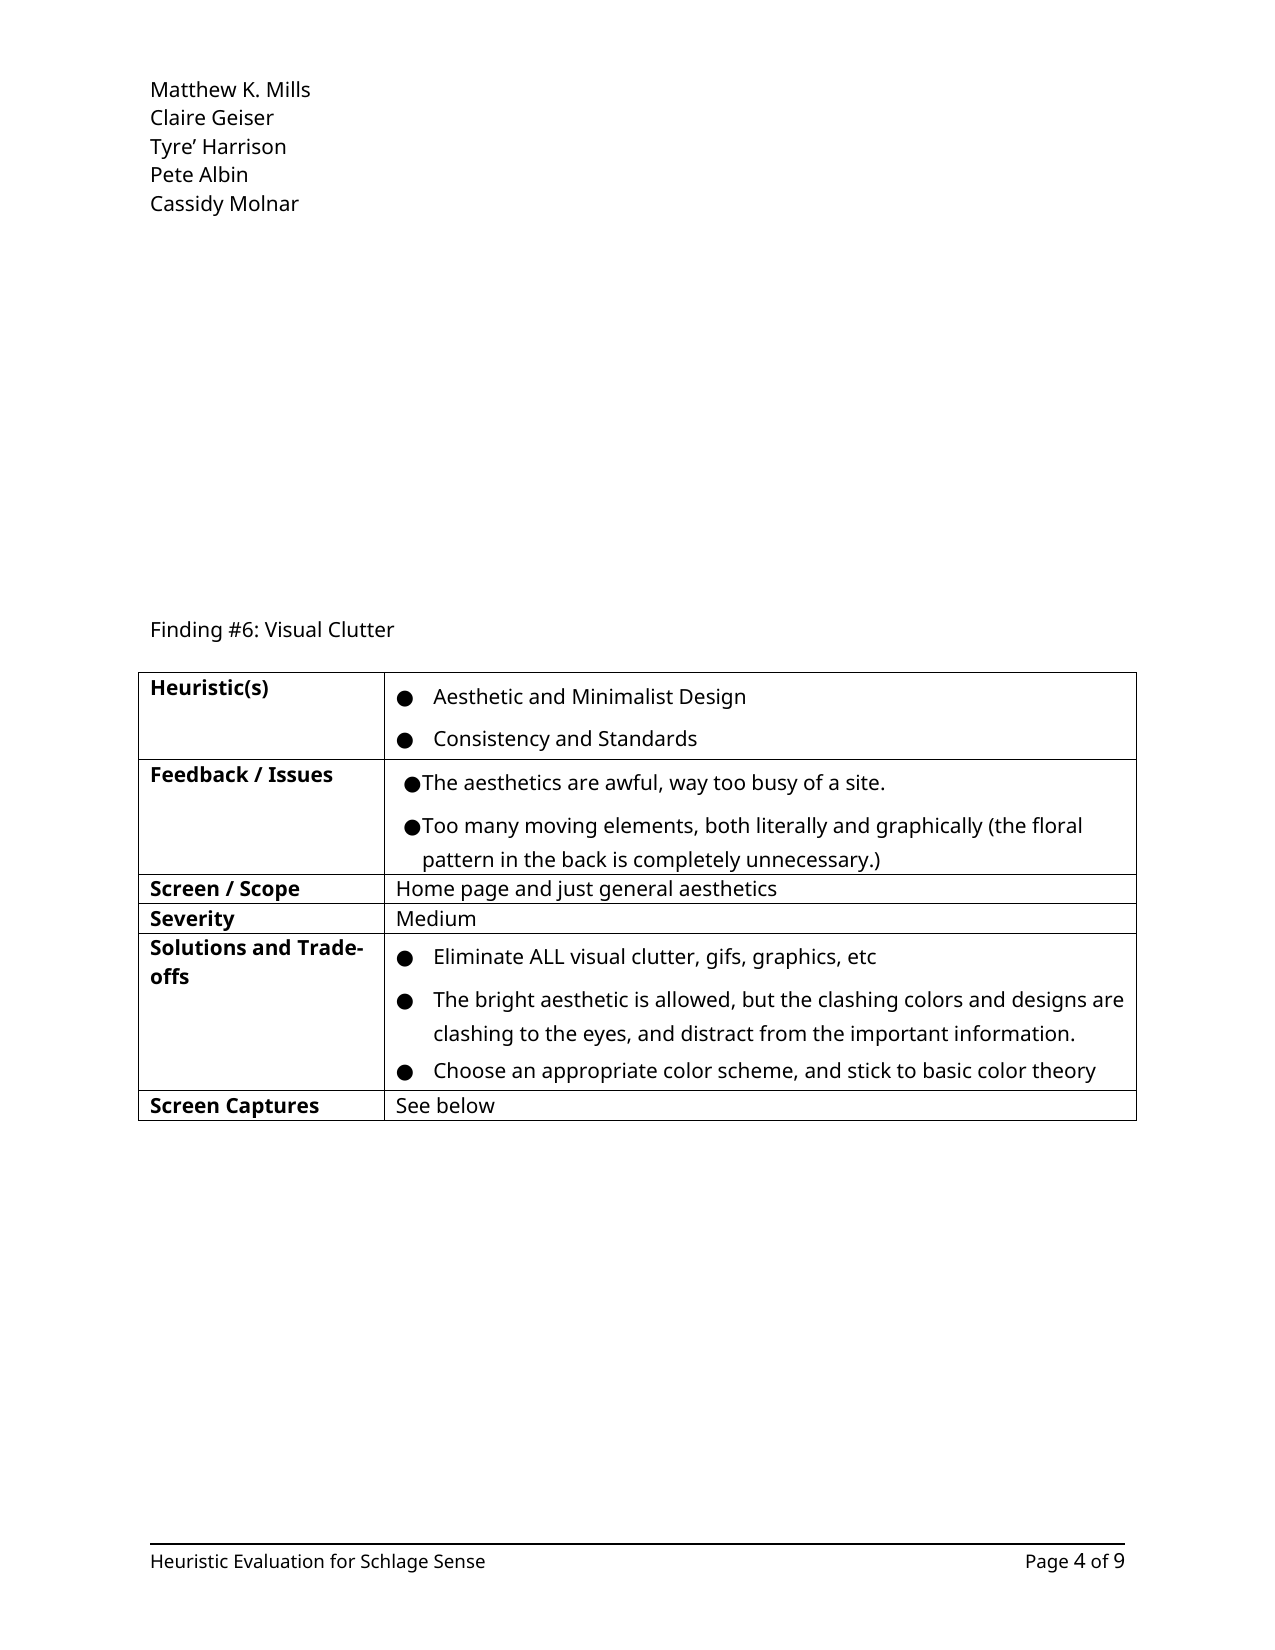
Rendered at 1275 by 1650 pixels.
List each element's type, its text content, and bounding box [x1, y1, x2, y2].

table_cell Screen Captures [139, 1091, 384, 1119]
table_cell Home page and just general aesthetics [385, 875, 1136, 903]
table_cell The aesthetics are awful, way too busy of a site. Too many moving elements, both literally and graphically (the floral pattern in the back is completely unnecessary.) [385, 760, 1136, 873]
text Finding #6: Visual Clutter [150, 615, 1125, 644]
table_header Heuristic(s) [139, 673, 384, 759]
table_cell Severity [139, 904, 384, 932]
table_cell Eliminate ALL visual clutter, gifs, graphics, etc The bright aesthetic is allowed, but the clashing colors and designs are clashing to the eyes, and distract from the important information. Choose an appropriate color scheme, and stick to basic color theory [385, 934, 1136, 1090]
table_header Aesthetic and Minimalist Design Consistency and Standards [385, 673, 1136, 759]
table_cell Medium [385, 904, 1136, 932]
table_cell Screen / Scope [139, 875, 384, 903]
table_cell Solutions and Trade-offs [139, 934, 384, 1090]
table_cell See below [385, 1091, 1136, 1119]
table_cell Feedback / Issues [139, 760, 384, 873]
